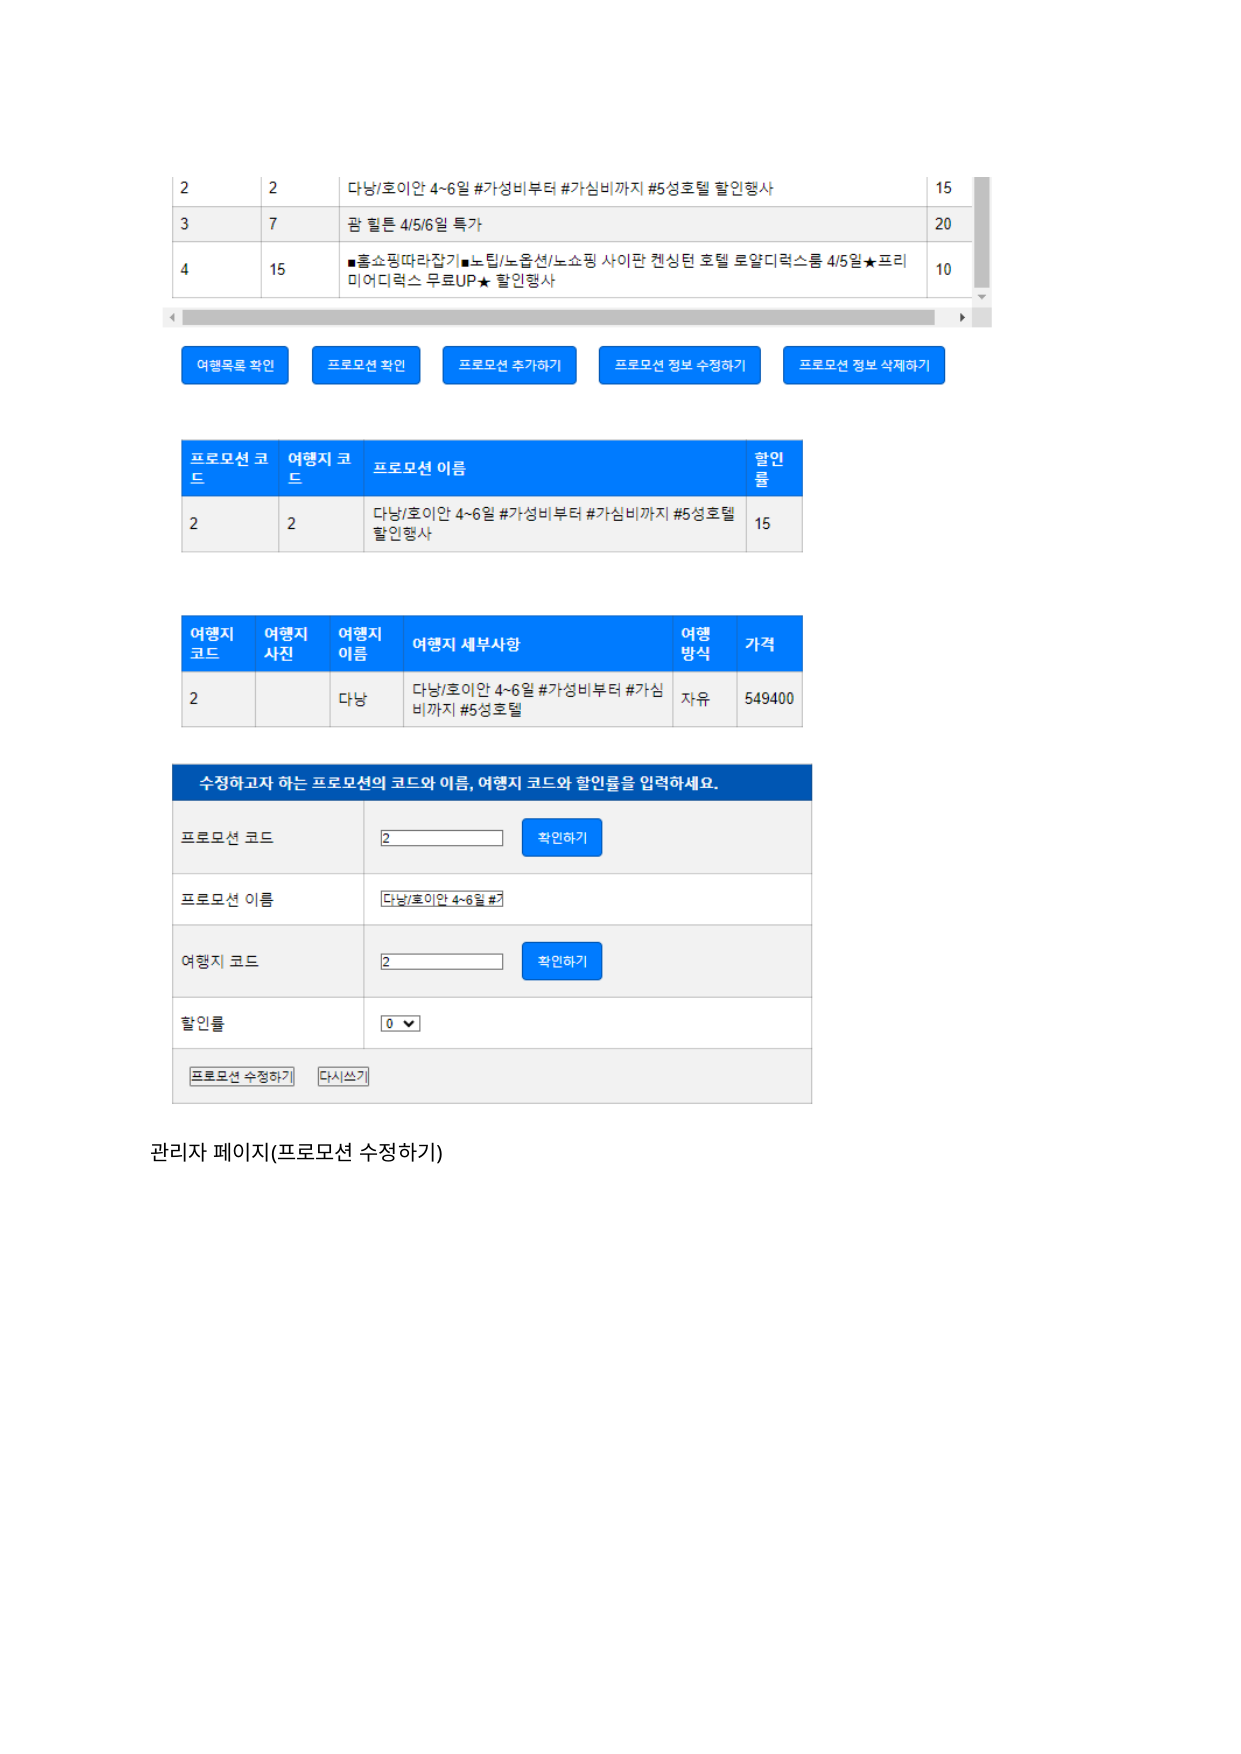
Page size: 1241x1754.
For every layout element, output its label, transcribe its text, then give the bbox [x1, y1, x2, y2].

text 관리자 페이지(프로모션 수정하기) [150, 1136, 1090, 1167]
picture [150, 177, 1091, 1118]
